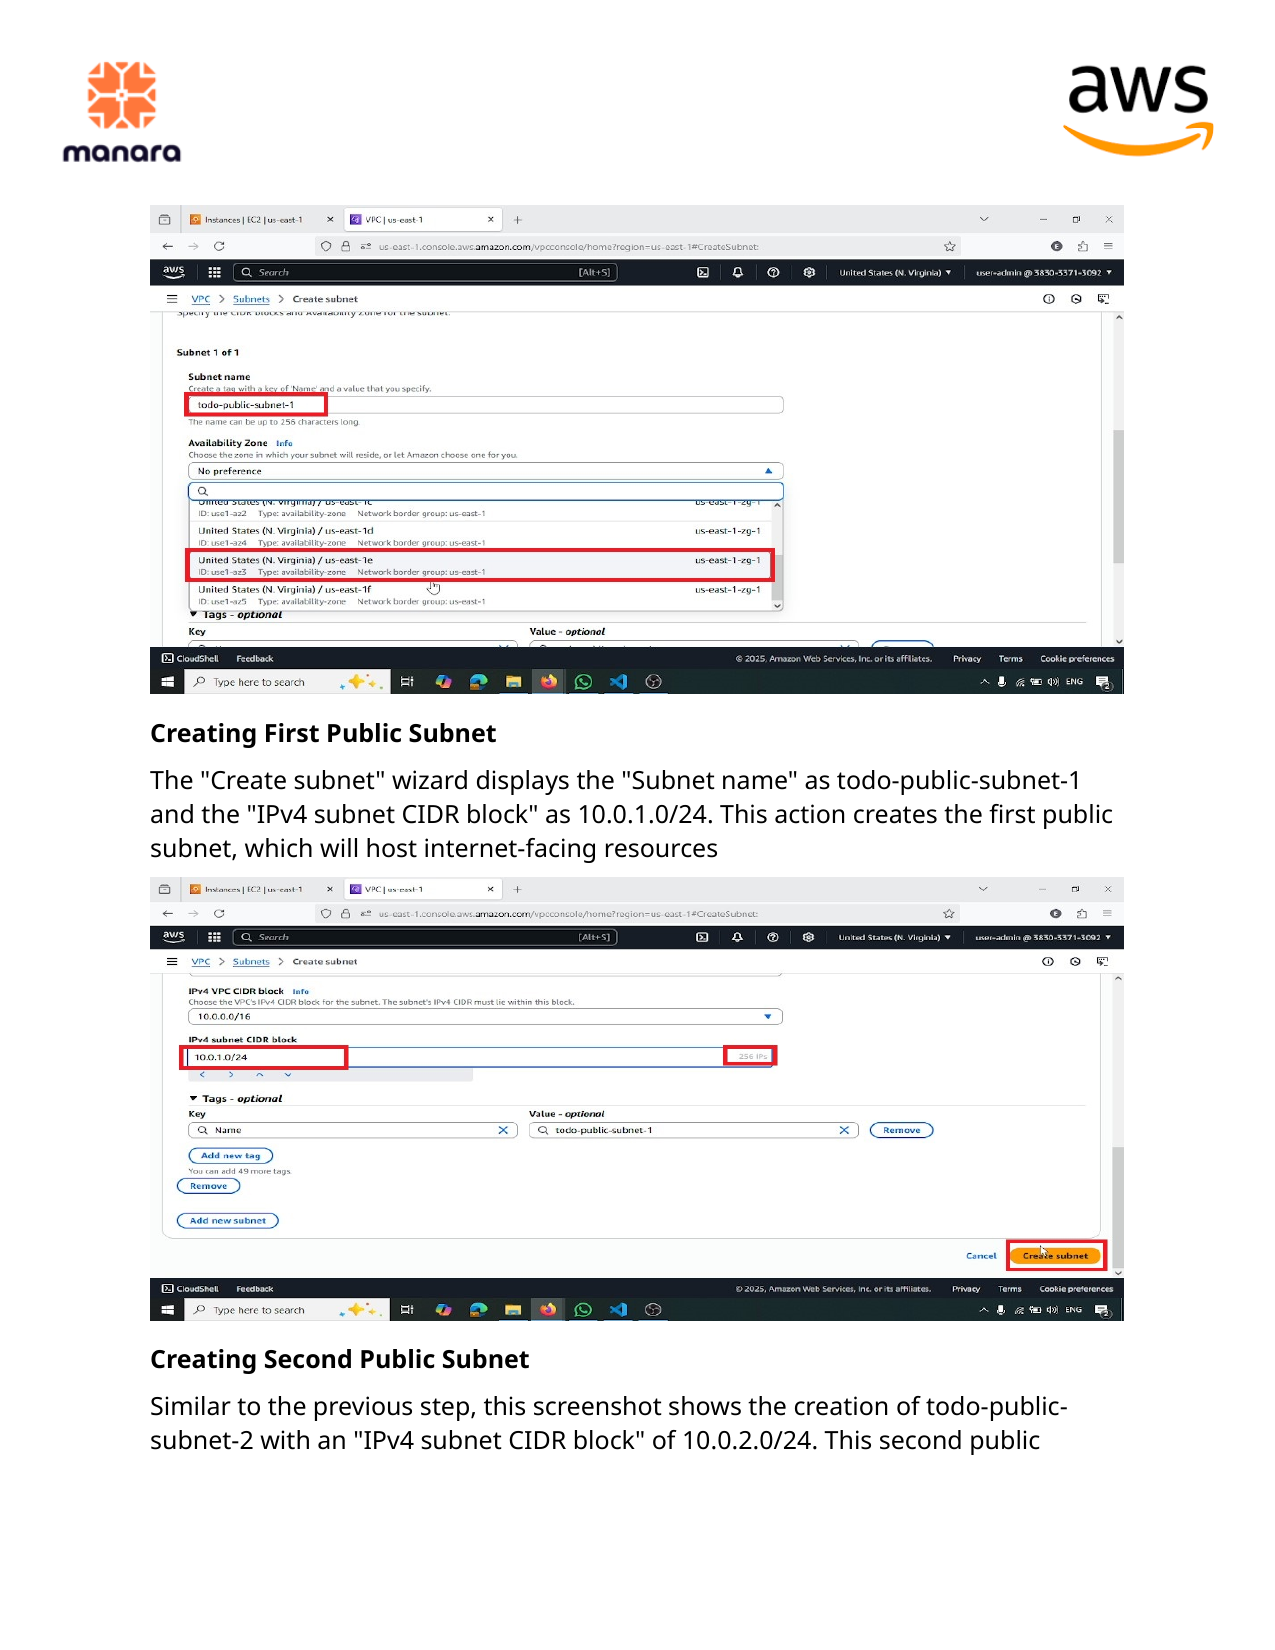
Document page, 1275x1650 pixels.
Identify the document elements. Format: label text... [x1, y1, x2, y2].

picture [150, 205, 1124, 694]
text Creating Second Public Subnet [150, 1342, 1125, 1376]
picture [1063, 28, 1214, 179]
text The "Create subnet" wizard displays the "Subnet name" as todo-public-subnet-1 and the "IPv4 subnet CIDR block" as 10.0.1.0/24. This action creates the first public subnet, which will host internet-facing resources [150, 762, 1125, 864]
picture [33, 23, 211, 201]
picture [150, 877, 1124, 1321]
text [150, 1388, 1125, 1457]
text Creating First Public Subnet [150, 716, 1125, 750]
